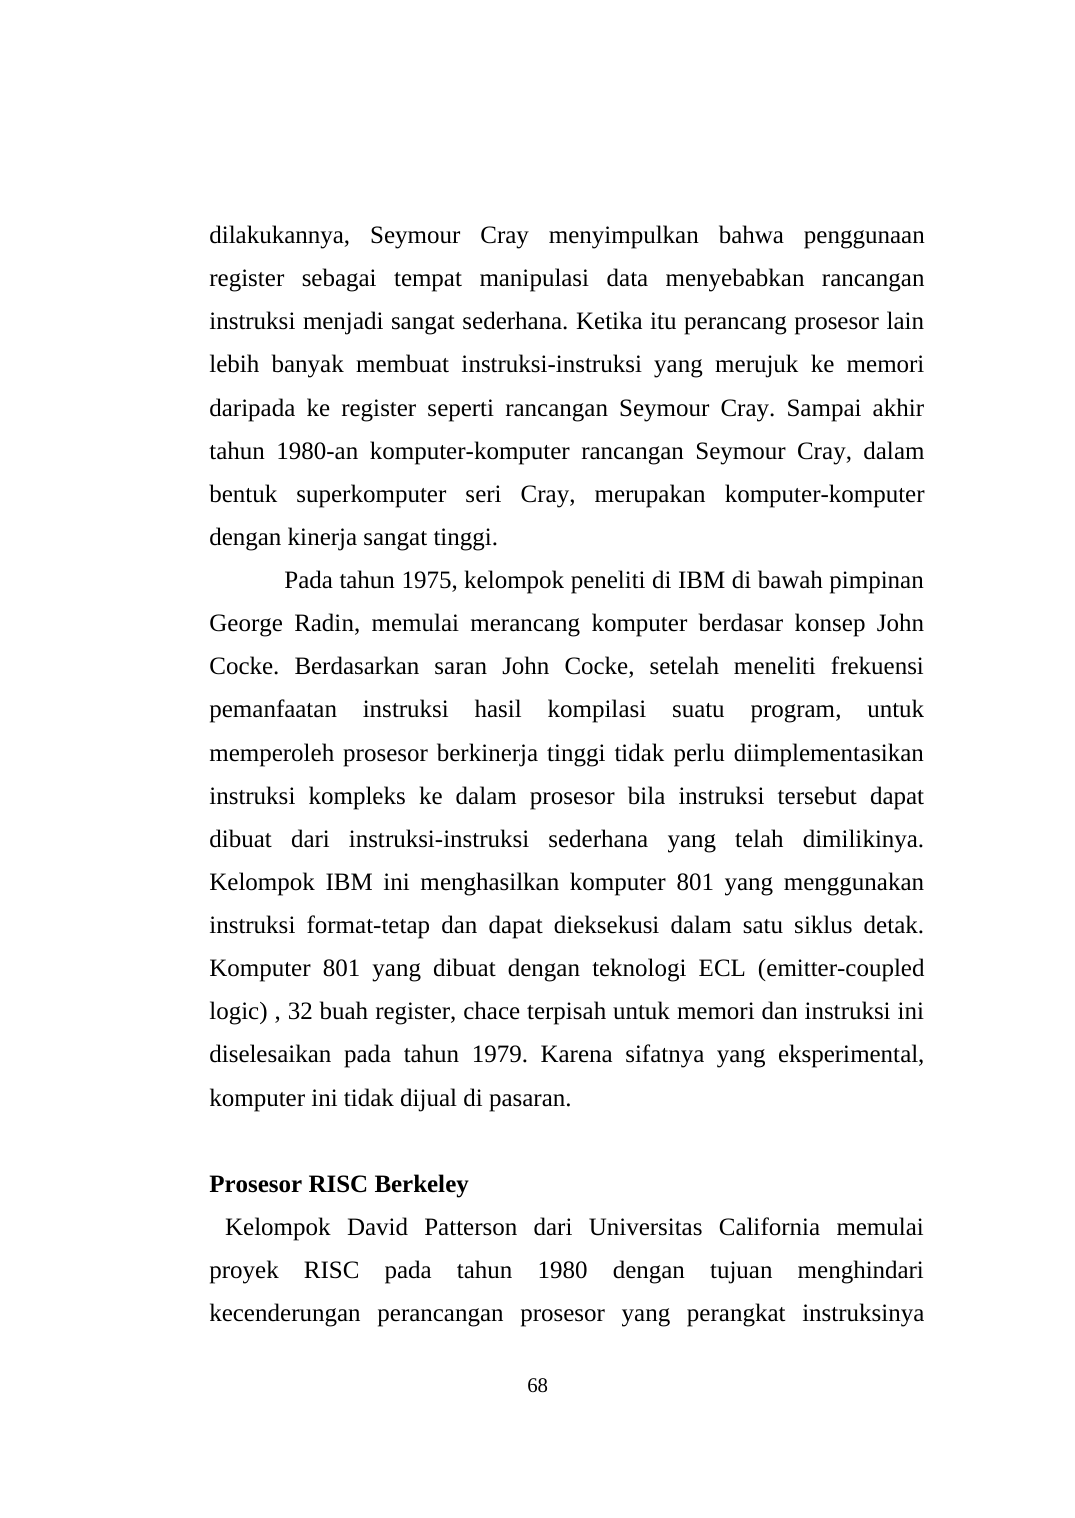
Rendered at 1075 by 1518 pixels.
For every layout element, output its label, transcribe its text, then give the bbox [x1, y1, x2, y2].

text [209, 220, 925, 551]
text Pada tahun 1975, kelompok peneliti di IBM di bawah pimpinan George Radin, memulai merancang komputer berdasar konsep John Cocke. Berdasarkan saran John Cocke, setelah meneliti frekuensi pemanfaatan instruksi hasil kompilasi suatu program, untuk memperoleh prosesor berkinerja tinggi tidak perlu diimplementasikan instruksi kompleks ke dalam prosesor bila instruksi tersebut dapat dibuat dari instruksi-instruksi sederhana yang telah dimilikinya. Kelompok IBM ini menghasilkan komputer 801 yang menggunakan instruksi format-tetap dan dapat dieksekusi dalam satu siklus detak. Komputer 801 yang dibuat dengan teknologi ECL (emitter-coupled logic) , 32 buah register, chace terpisah untuk memori dan instruksi ini diselesaikan pada tahun 1979. Karena sifatnya yang eksperimental, komputer ini tidak dijual di pasaran. [209, 565, 925, 1111]
text Prosesor RISC Berkeley [150, 1169, 925, 1198]
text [209, 1212, 925, 1327]
